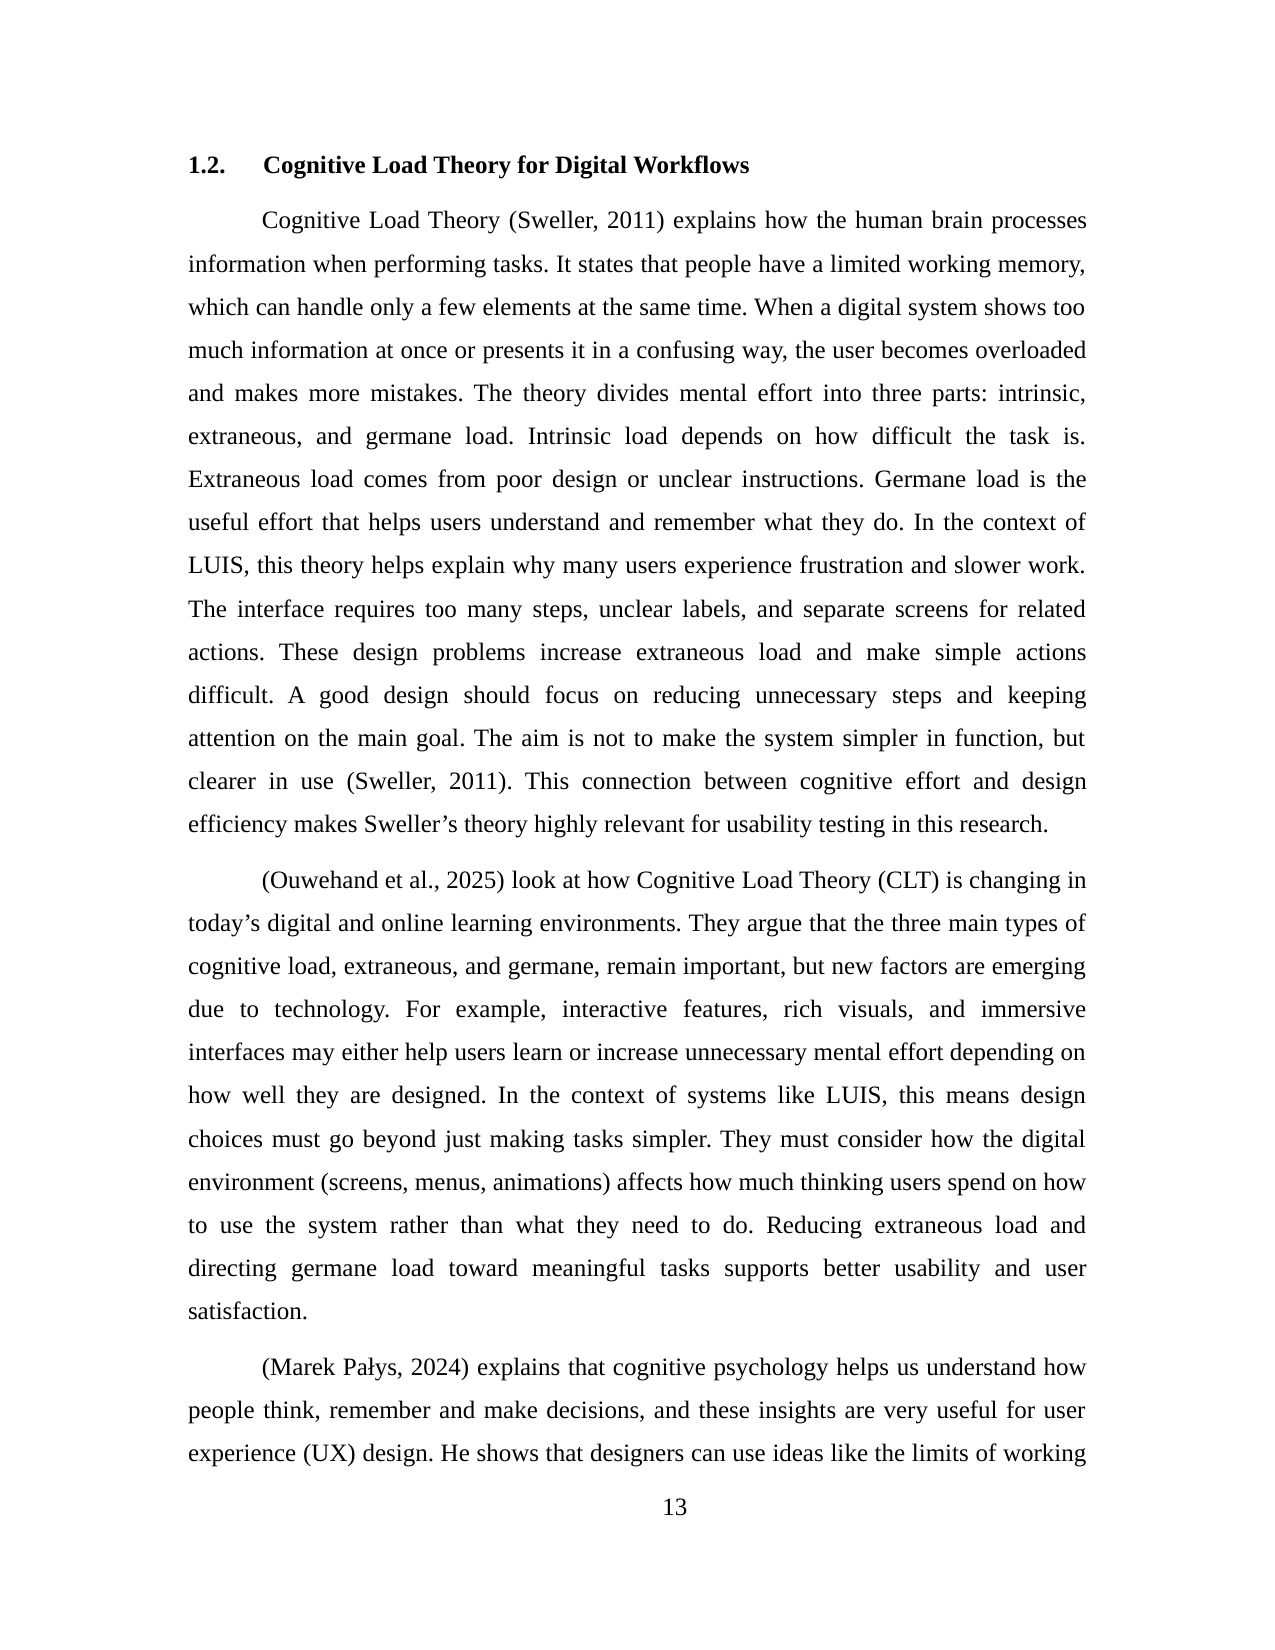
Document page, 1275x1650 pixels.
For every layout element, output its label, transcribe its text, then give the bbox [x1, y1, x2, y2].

subtitle Cognitive Load Theory for Digital Workflows [188, 150, 1087, 179]
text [188, 1352, 1087, 1467]
text (Ouwehand et al., 2025) look at how Cognitive Load Theory (CLT) is changing in today’s digital and online learning environments. They argue that the three main types of cognitive load, extraneous, and germane, remain important, but new factors are emerging due to technology. For example, interactive features, rich visuals, and immersive interfaces may either help users learn or increase unnecessary mental effort depending on how well they are designed. In the context of systems like LUIS, this means design choices must go beyond just making tasks simpler. They must consider how the digital environment (screens, menus, animations) affects how much thinking users spend on how to use the system rather than what they need to do. Reducing extraneous load and directing germane load toward meaningful tasks supports better usability and user satisfaction. [188, 865, 1087, 1325]
text Cognitive Load Theory (Sweller, 2011) explains how the human brain processes information when performing tasks. It states that people have a limited working memory, which can handle only a few elements at the same time. When a digital system shows too much information at once or presents it in a confusing way, the user becomes overloaded and makes more mistakes. The theory divides mental effort into three parts: intrinsic, extraneous, and germane load. Intrinsic load depends on how difficult the task is. Extraneous load comes from poor design or unclear instructions. Germane load is the useful effort that helps users understand and remember what they do. In the context of LUIS, this theory helps explain why many users experience frustration and slower work. The interface requires too many steps, unclear labels, and separate screens for related actions. These design problems increase extraneous load and make simple actions difficult. A good design should focus on reducing unnecessary steps and keeping attention on the main goal. The aim is not to make the system simpler in function, but clearer in use (Sweller, 2011). This connection between cognitive effort and design efficiency makes Sweller’s theory highly relevant for usability testing in this research. [188, 206, 1087, 838]
